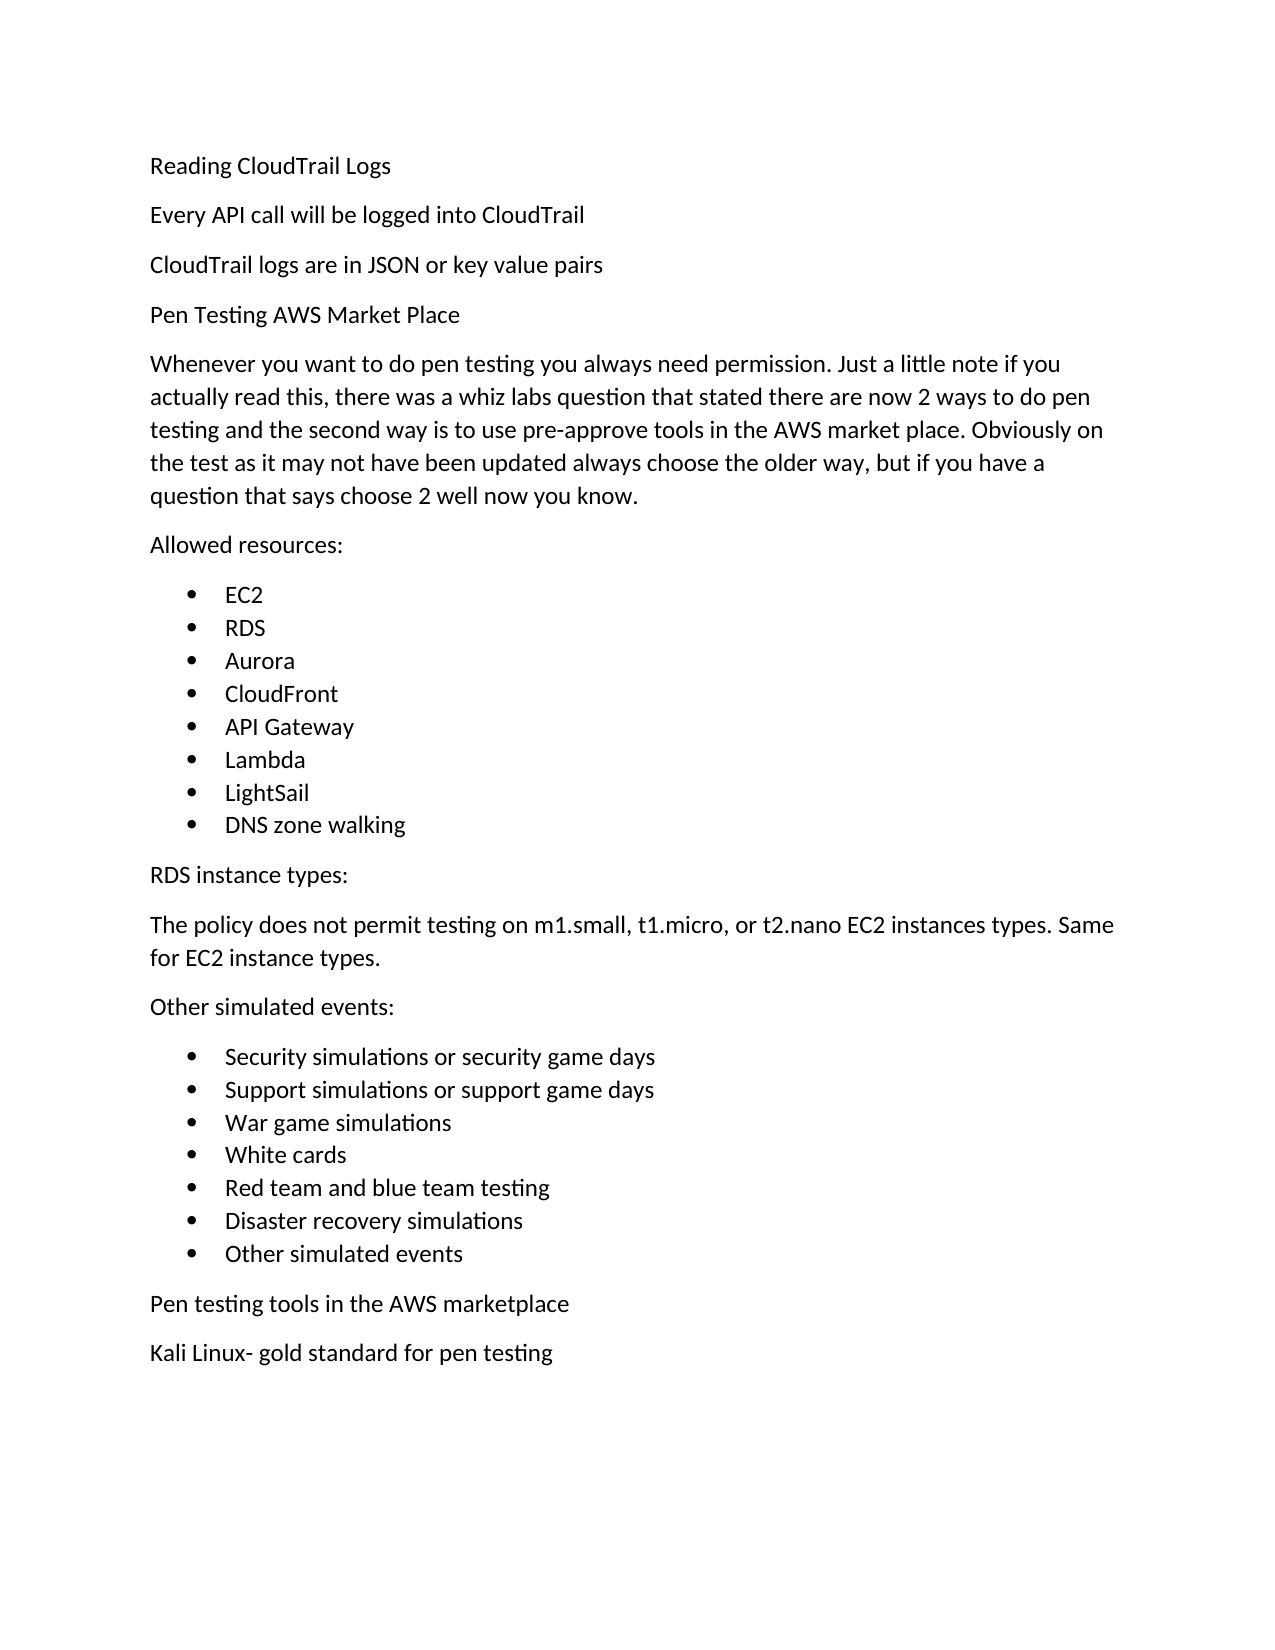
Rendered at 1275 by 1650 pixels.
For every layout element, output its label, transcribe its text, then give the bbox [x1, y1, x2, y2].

text Reading CloudTrail Logs [150, 150, 1125, 181]
text Whenever you want to do pen testing you always need permission. Just a little note if you actually read this, there was a whiz labs question that stated there are now 2 ways to do pen testing and the second way is to use pre-approve tools in the AWS market place. Obviously on the test as it may not have been updated always choose the older way, but if you have a question that says choose 2 well now you know. [150, 348, 1125, 511]
text The policy does not permit testing on m1.small, t1.micro, or t2.nano EC2 instances types. Same for EC2 instance types. [150, 909, 1125, 972]
text Every API call will be logged into CloudTrail [150, 199, 1125, 230]
text Kali Linux- gold standard for pen testing [150, 1337, 1125, 1368]
list Disaster recovery simulations [187, 1205, 1125, 1236]
list API Gateway [187, 711, 1125, 741]
text RDS instance types: [150, 859, 1125, 890]
list Security simulations or security game days [187, 1041, 1125, 1071]
text Other simulated events: [150, 991, 1125, 1022]
list War game simulations [187, 1107, 1125, 1137]
list CloudFront [187, 678, 1125, 708]
list EC2 [187, 579, 1125, 610]
list Other simulated events [187, 1238, 1125, 1269]
text CloudTrail logs are in JSON or key value pairs [150, 249, 1125, 280]
list White cards [187, 1139, 1125, 1170]
text Pen Testing AWS Market Place [150, 299, 1125, 329]
list LightSail [187, 777, 1125, 807]
list RDS [187, 612, 1125, 643]
text Pen testing tools in the AWS marketplace [150, 1288, 1125, 1318]
list Support simulations or support game days [187, 1074, 1125, 1104]
list Red team and blue team testing [187, 1172, 1125, 1203]
text Allowed resources: [150, 529, 1125, 560]
list Lambda [187, 744, 1125, 774]
list Aurora [187, 645, 1125, 676]
list DNS zone walking [187, 809, 1125, 840]
